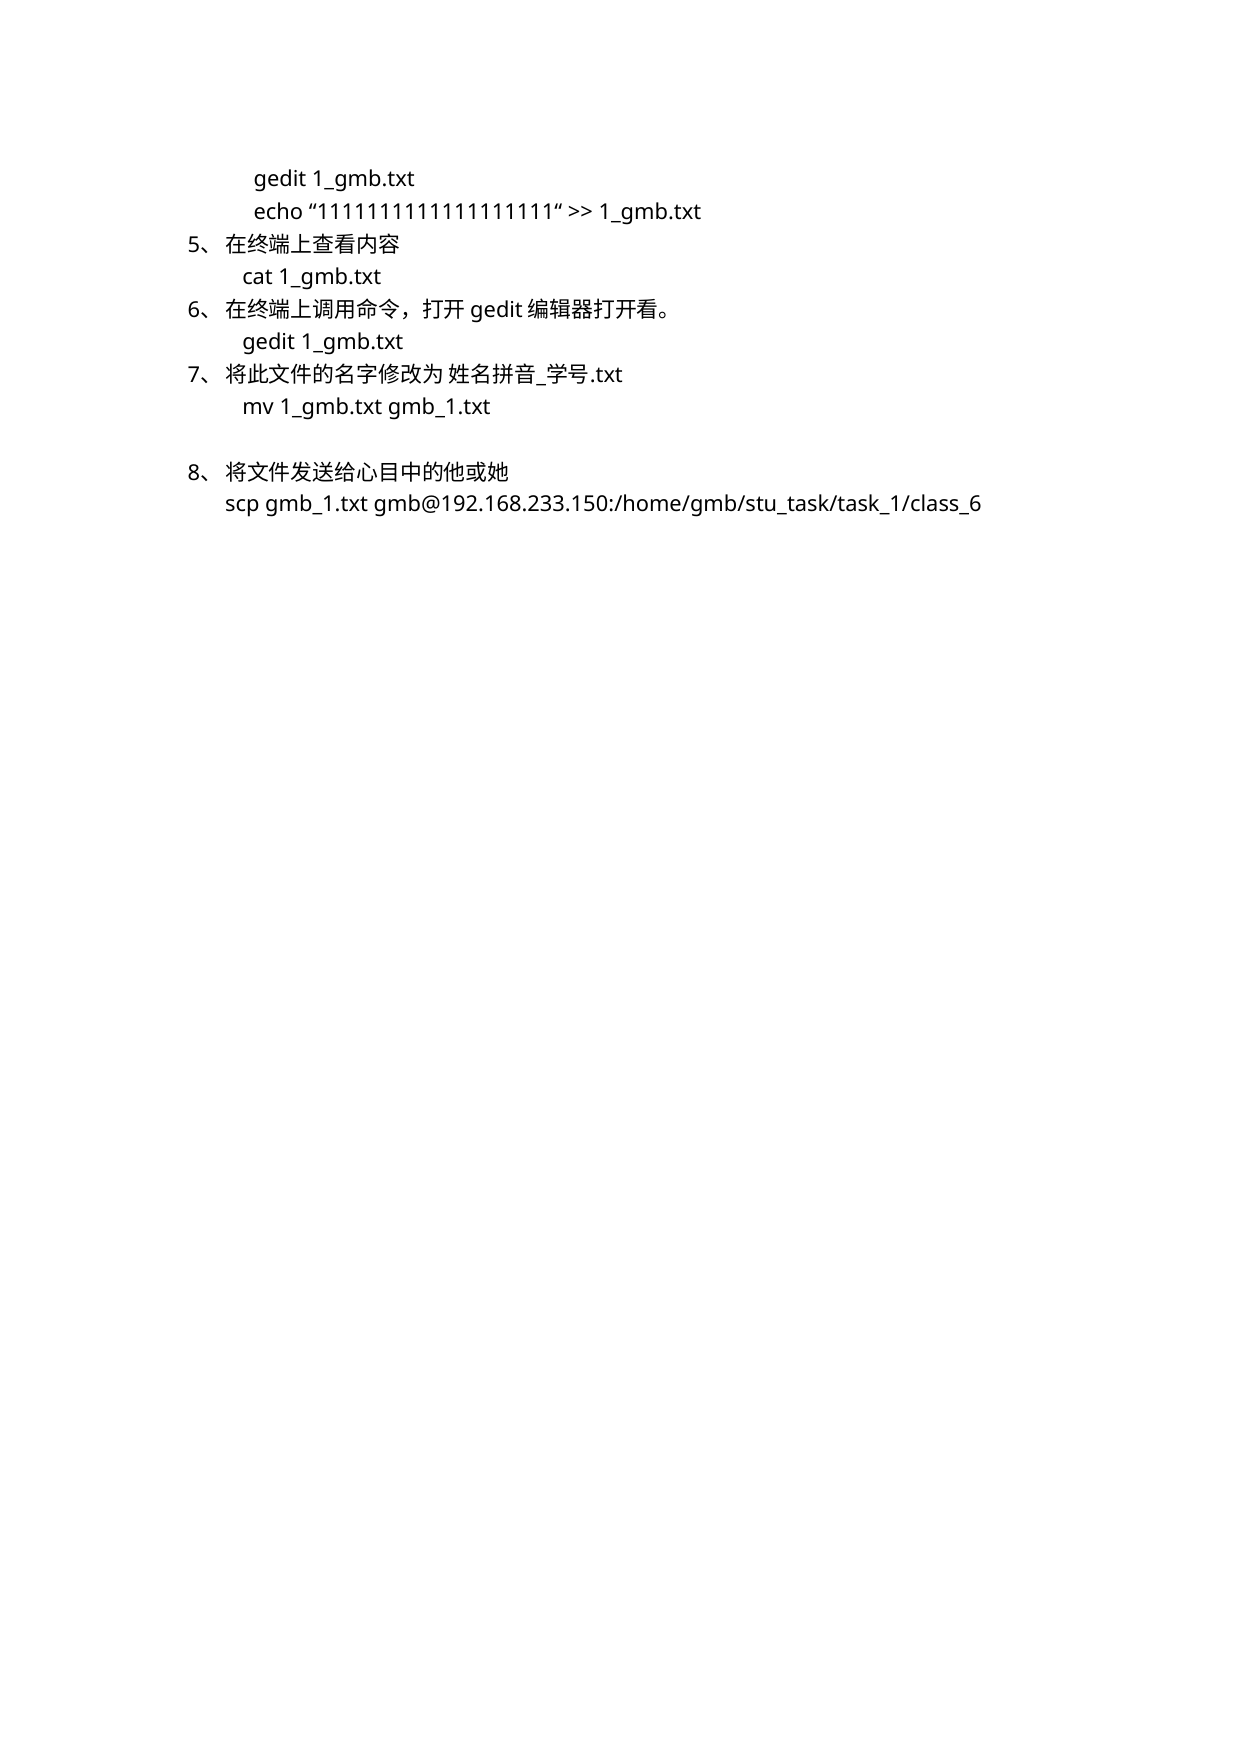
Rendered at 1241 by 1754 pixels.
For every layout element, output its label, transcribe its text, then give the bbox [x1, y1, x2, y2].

list 将此文件的名字修改为 姓名拼音_学号.txt [187, 357, 1053, 389]
list cat 1_gmb.txt [225, 259, 1053, 292]
list 将文件发送给心目中的他或她 [187, 454, 1053, 487]
list echo “1111111111111111111“ >> 1_gmb.txt [225, 194, 1053, 227]
list gedit 1_gmb.txt [225, 162, 1053, 194]
list 在终端上调用命令，打开gedit编辑器打开看。 [187, 292, 1053, 324]
list scp gmb_1.txt gmb@192.168.233.150:/home/gmb/stu_task/task_1/class_6 [225, 487, 1053, 519]
list gedit 1_gmb.txt [225, 324, 1053, 357]
list mv 1_gmb.txt gmb_1.txt [225, 389, 1053, 422]
list 在终端上查看内容 [187, 227, 1053, 259]
